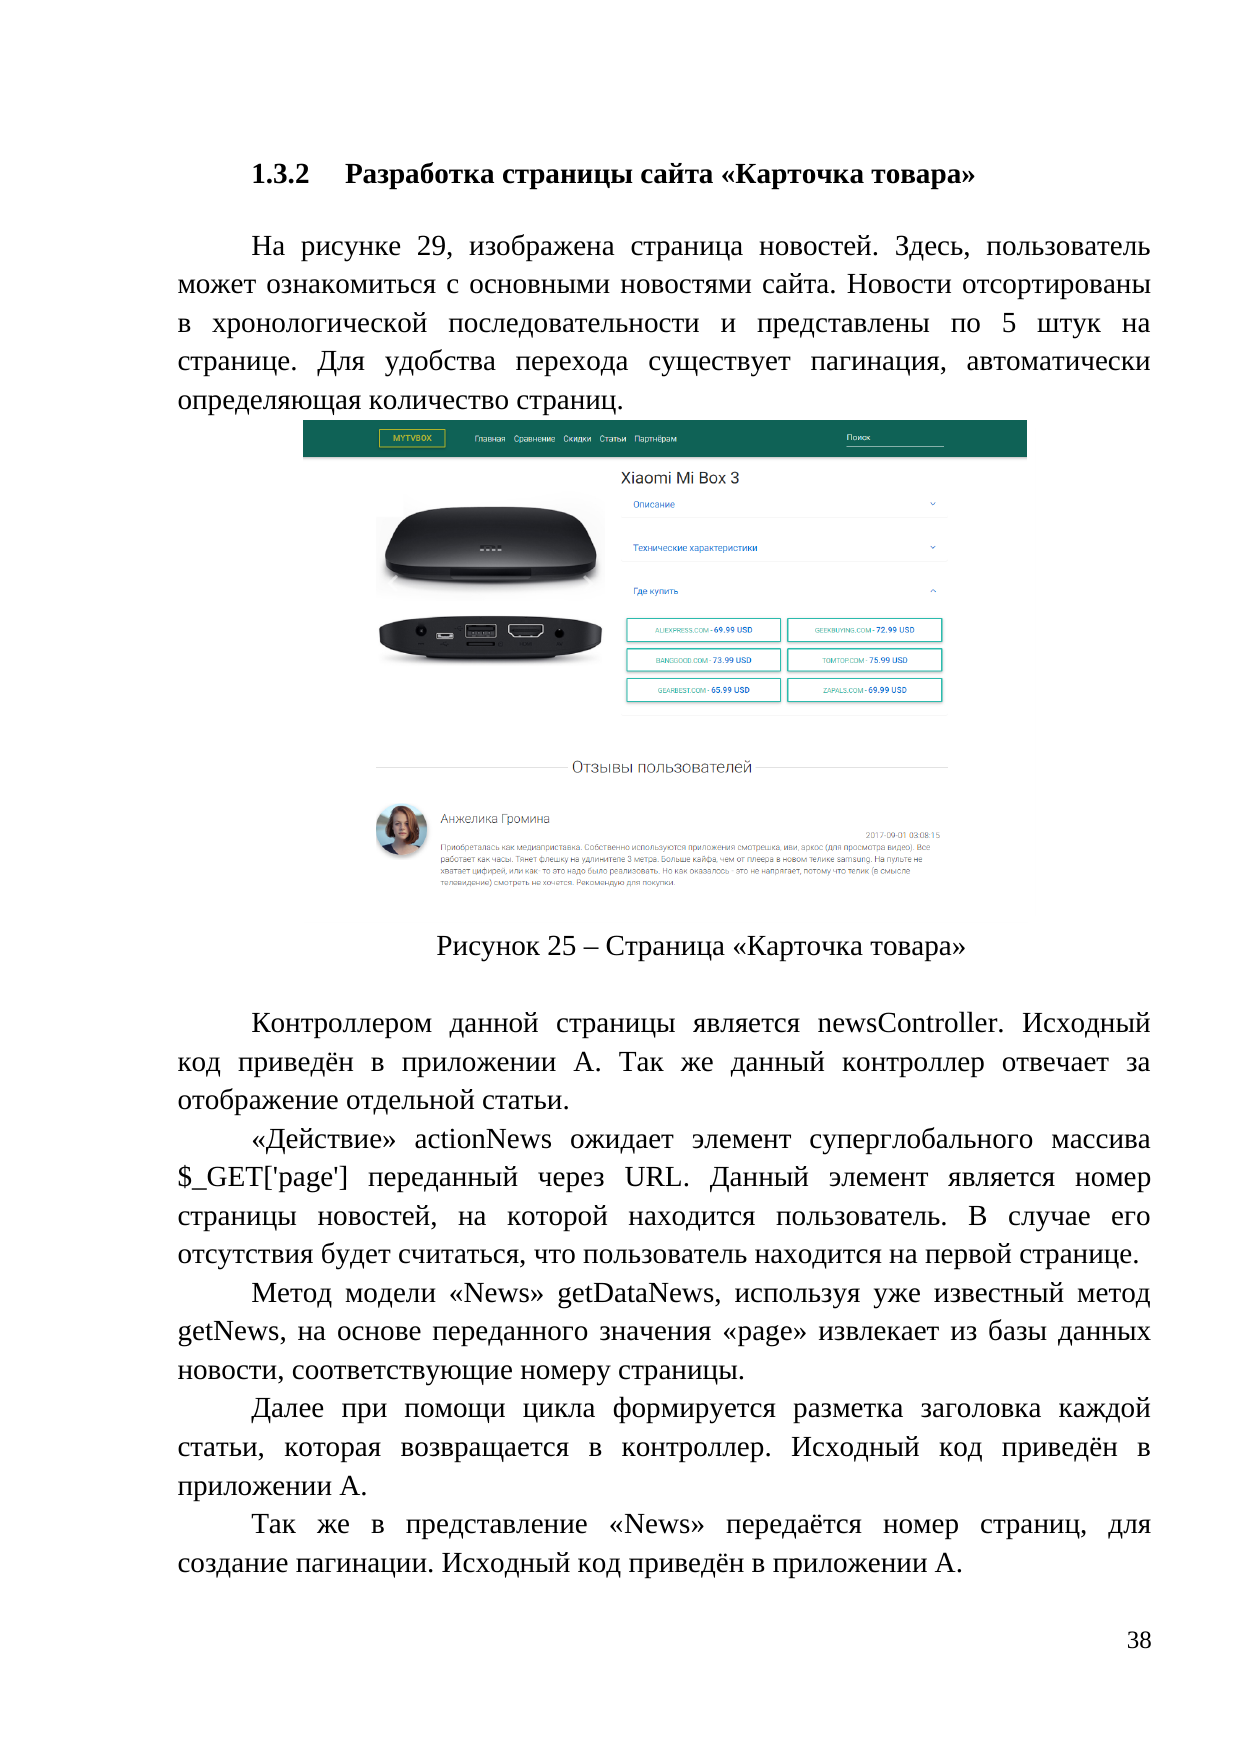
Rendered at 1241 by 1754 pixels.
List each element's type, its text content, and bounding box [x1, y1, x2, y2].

picture [303, 420, 1027, 906]
list Разработка страницы сайта «Карточка товара» [251, 157, 1152, 190]
text Метод модели «News» getDataNews, используя уже известный метод getNews, на основе переданного значения «page» извлекает из базы данных новости, соответствующие номеру страницы. [177, 1275, 1152, 1386]
text Далее при помощи цикла формируется разметка заголовка каждой статьи, которая возвращается в контроллер. Исходный код приведён в приложении А. [177, 1391, 1152, 1501]
text «Действие» actionNews ожидает элемент суперглобального массива $_GET['page'] переданный через URL. Данный элемент является номер страницы новостей, на которой находится пользователь. В случае его отсутствия будет считаться, что пользователь находится на первой странице. [177, 1121, 1152, 1270]
text Так же в представление «News» передаётся номер страниц, для создание пагинации. Исходный код приведён в приложении А. [177, 1506, 1152, 1578]
text Рисунок 25 – Страница «Карточка товара» [177, 928, 1152, 962]
text На рисунке 29, изображена страница новостей. Здесь, пользователь может ознакомиться с основными новостями сайта. Новости отсортированы в хронологической последовательности и представлены по 5 штук на странице. Для удобства перехода существует пагинация, автоматически определяющая количество страниц. [177, 228, 1152, 416]
text Контроллером данной страницы является newsController. Исходный код приведён в приложении А. Так же данный контроллер отвечает за отображение отдельной статьи. [177, 1005, 1152, 1116]
